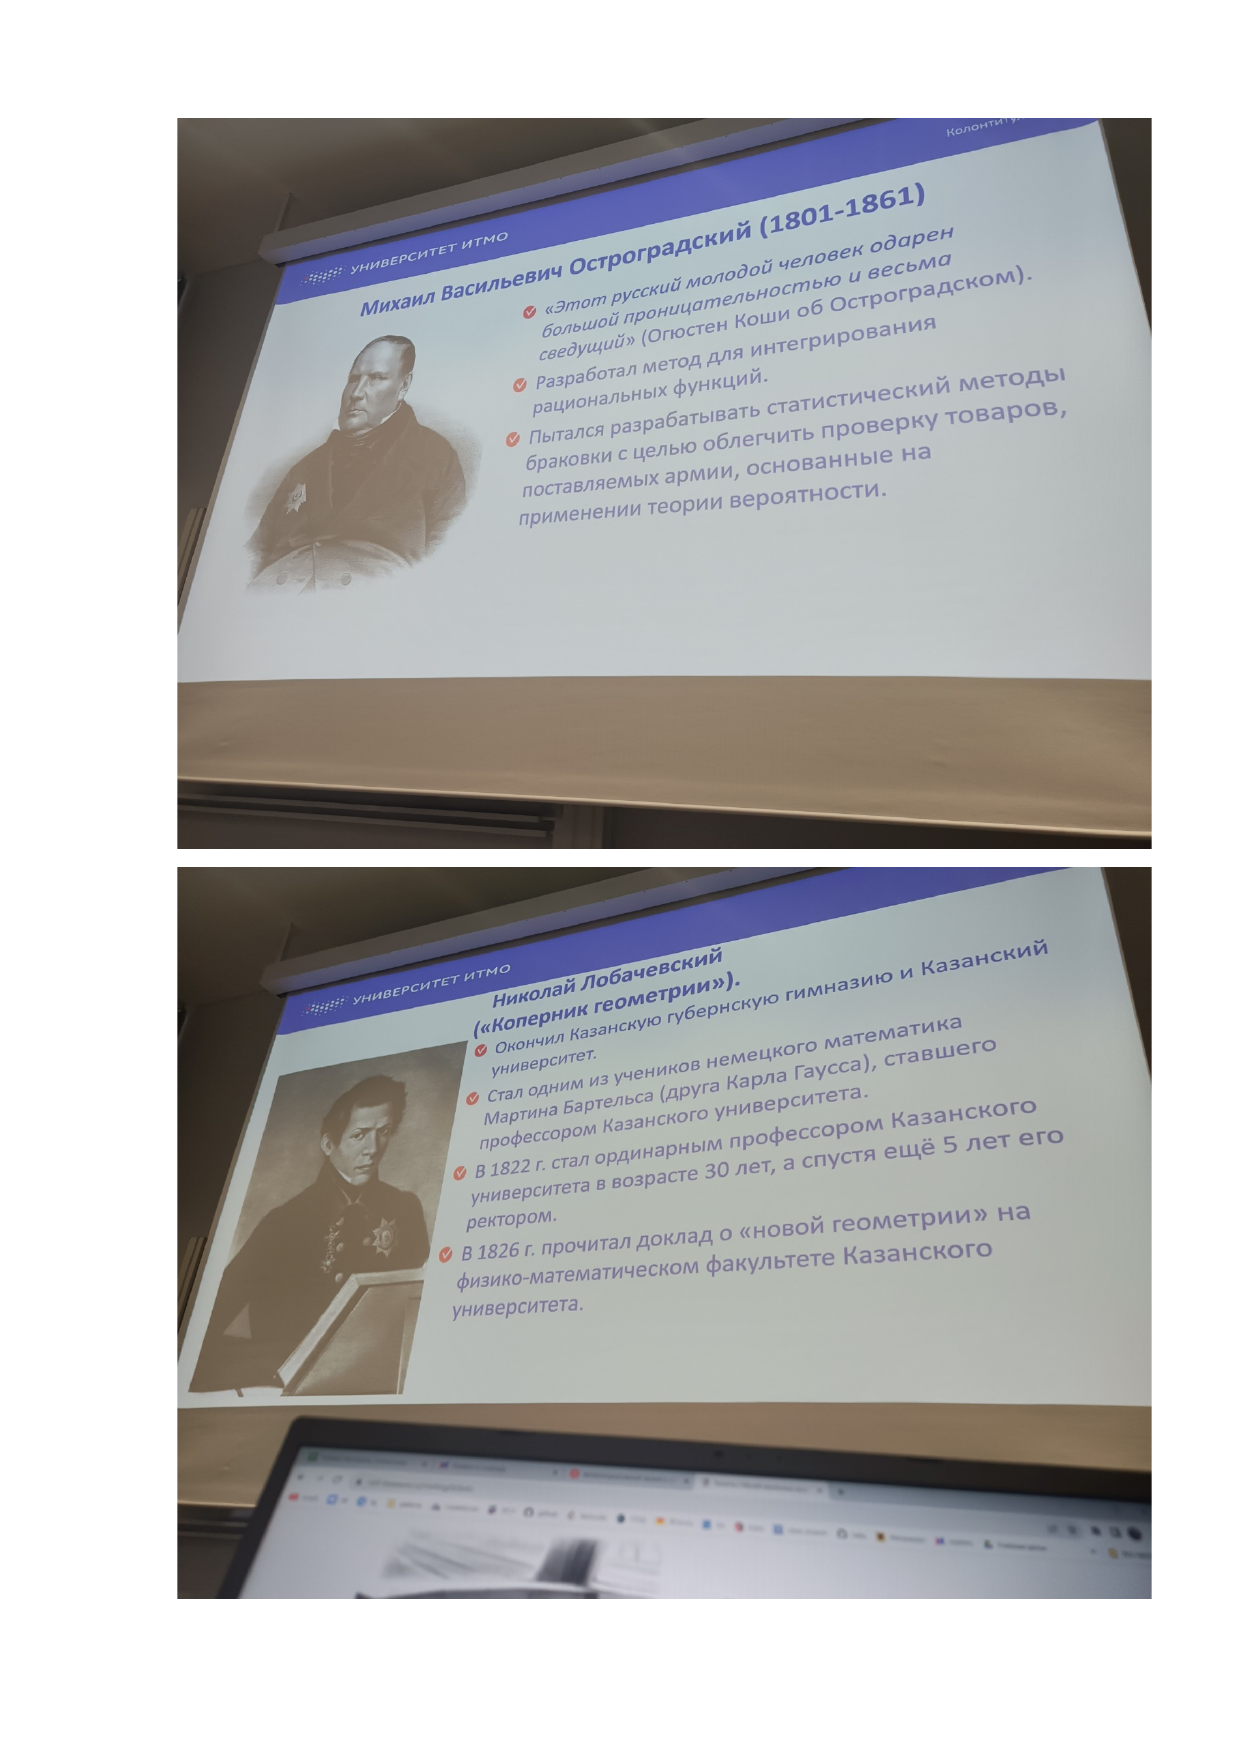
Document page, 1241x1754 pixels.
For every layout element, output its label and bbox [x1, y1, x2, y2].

picture [177, 118, 1152, 849]
picture [177, 867, 1152, 1599]
